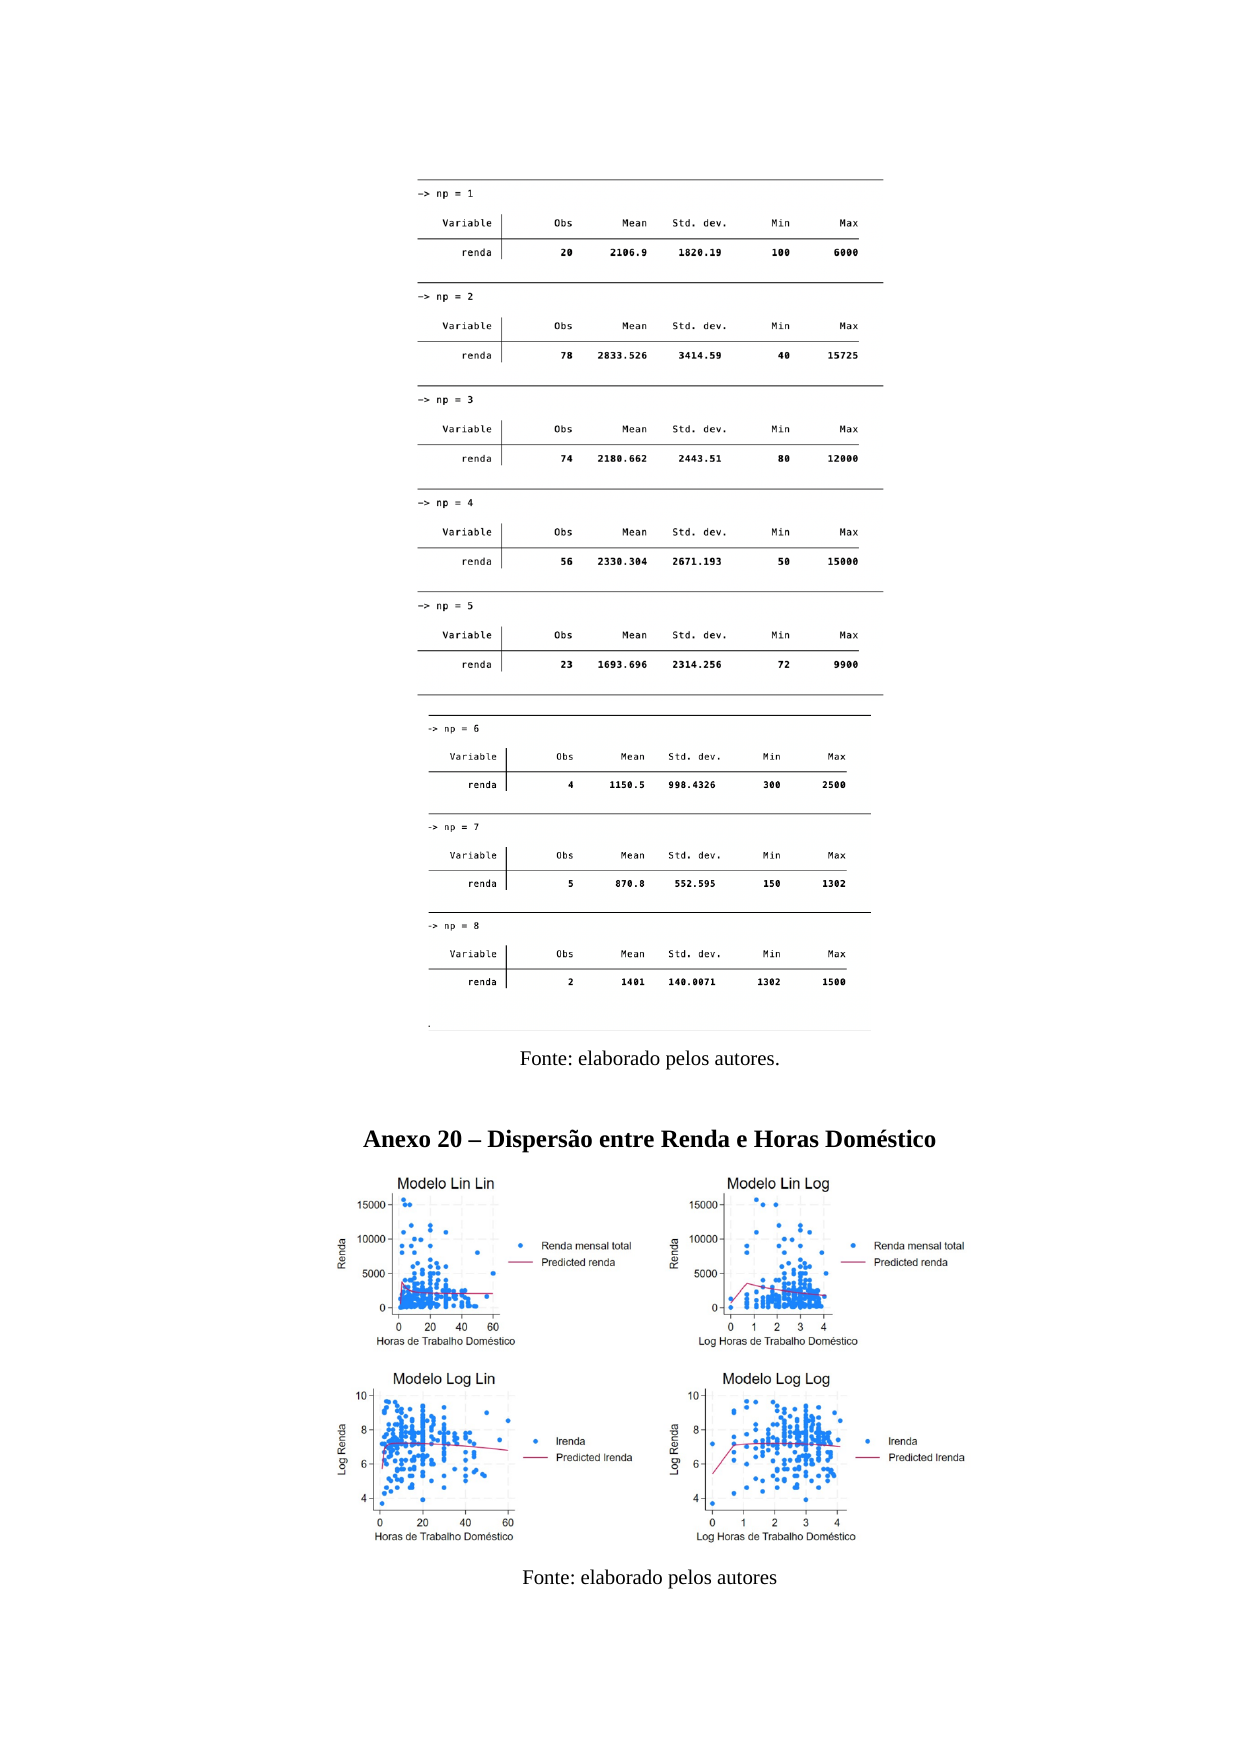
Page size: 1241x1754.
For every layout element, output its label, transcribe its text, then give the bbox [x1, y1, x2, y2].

picture [416, 177, 884, 701]
text Anexo 20 – Dispersão entre Renda e Horas Doméstico [177, 1124, 1122, 1153]
picture [326, 1167, 973, 1551]
text Fonte: elaborado pelos autores. [177, 1046, 1122, 1070]
text Fonte: elaborado pelos autores [177, 1565, 1122, 1589]
picture [428, 714, 871, 1033]
